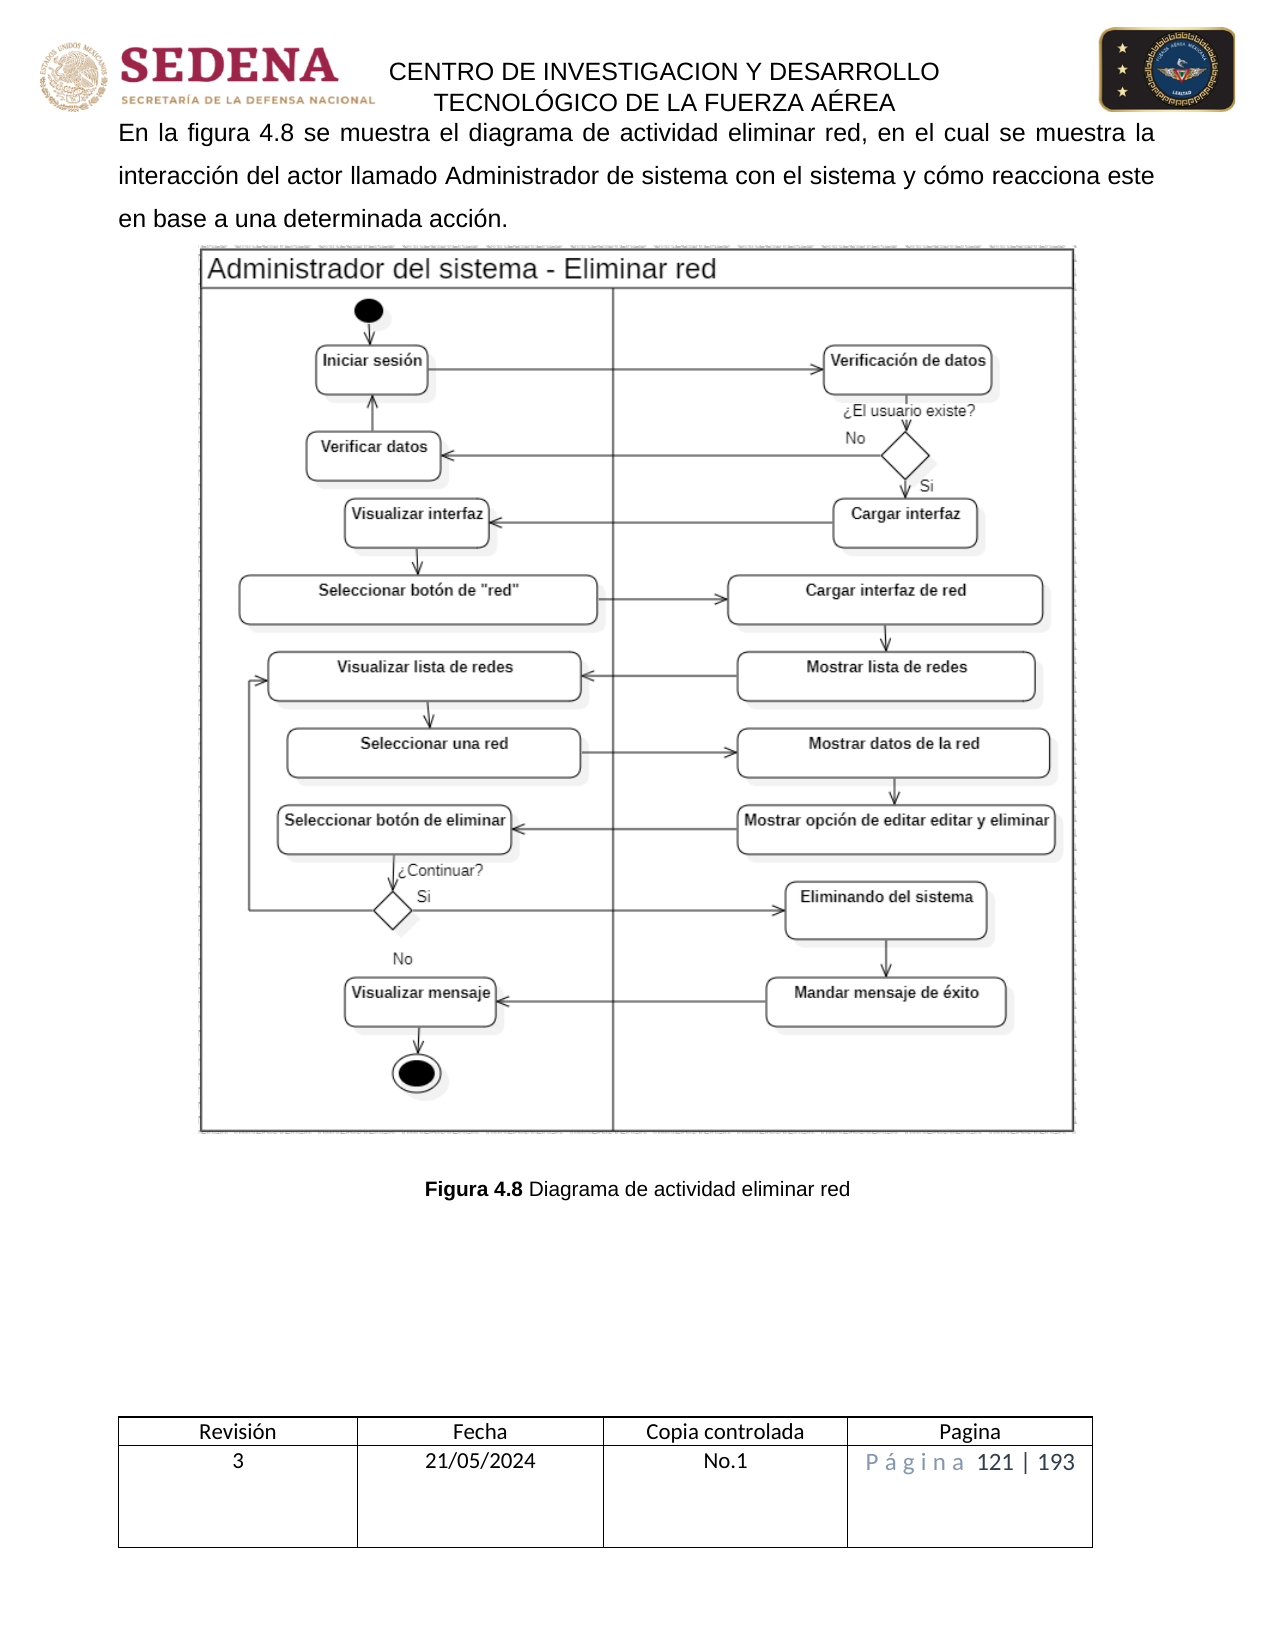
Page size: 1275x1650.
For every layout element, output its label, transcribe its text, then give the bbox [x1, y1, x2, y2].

picture [198, 245, 1077, 1134]
text En la figura 4.8 se muestra el diagrama de actividad eliminar red, en el cual se muestra la interacción del actor llamado Administrador de sistema con el sistema y cómo reacciona este en base a una determinada acción. [118, 118, 1157, 233]
picture [39, 27, 1236, 112]
